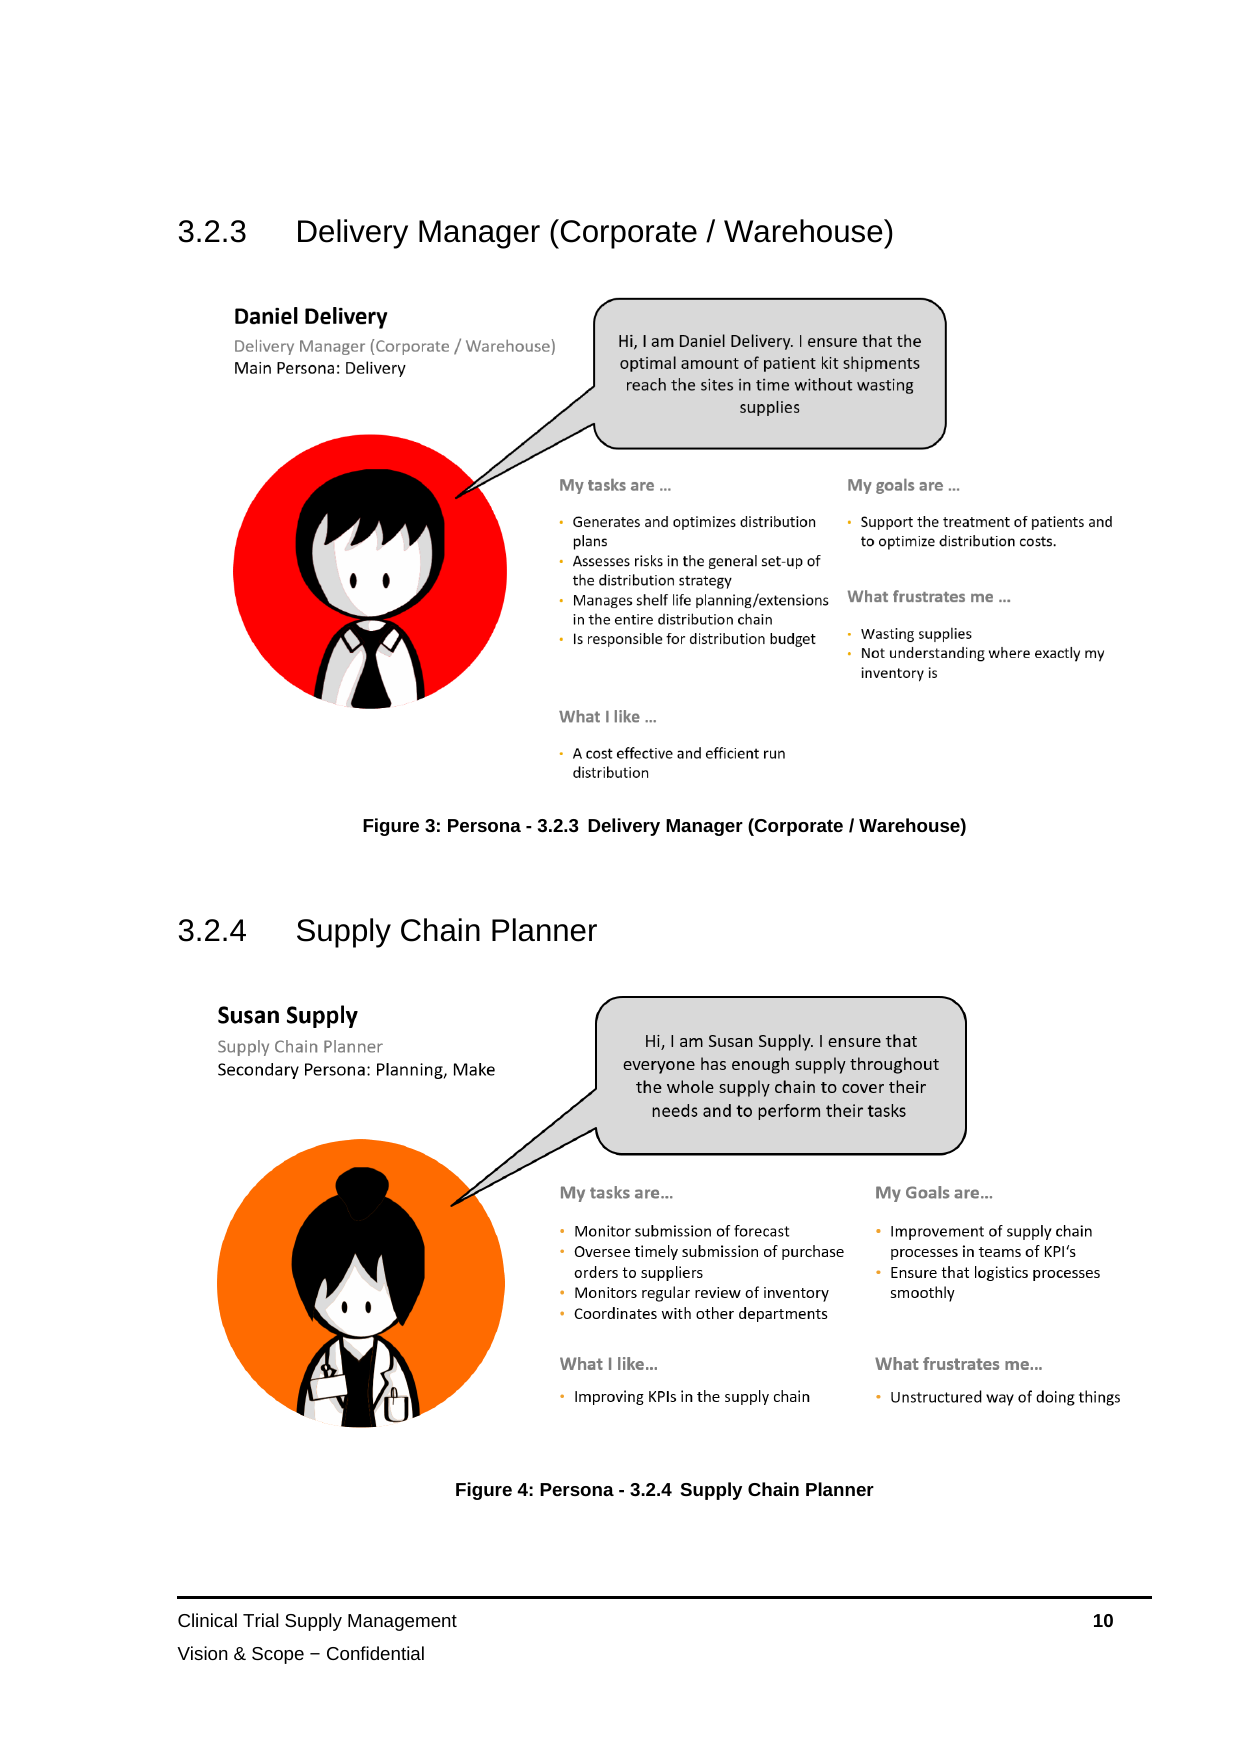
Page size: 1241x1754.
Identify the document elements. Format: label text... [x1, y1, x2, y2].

subtitle Delivery Manager (Corporate / Warehouse) [177, 213, 1152, 250]
picture [192, 986, 1136, 1445]
picture [213, 287, 1116, 781]
text Figure 3: Persona - 3.2.3 Delivery Manager (Corporate / Warehouse) [177, 815, 1152, 836]
subtitle Supply Chain Planner [177, 911, 1152, 949]
text Figure 4: Persona - 3.2.4 Supply Chain Planner [177, 1479, 1152, 1500]
